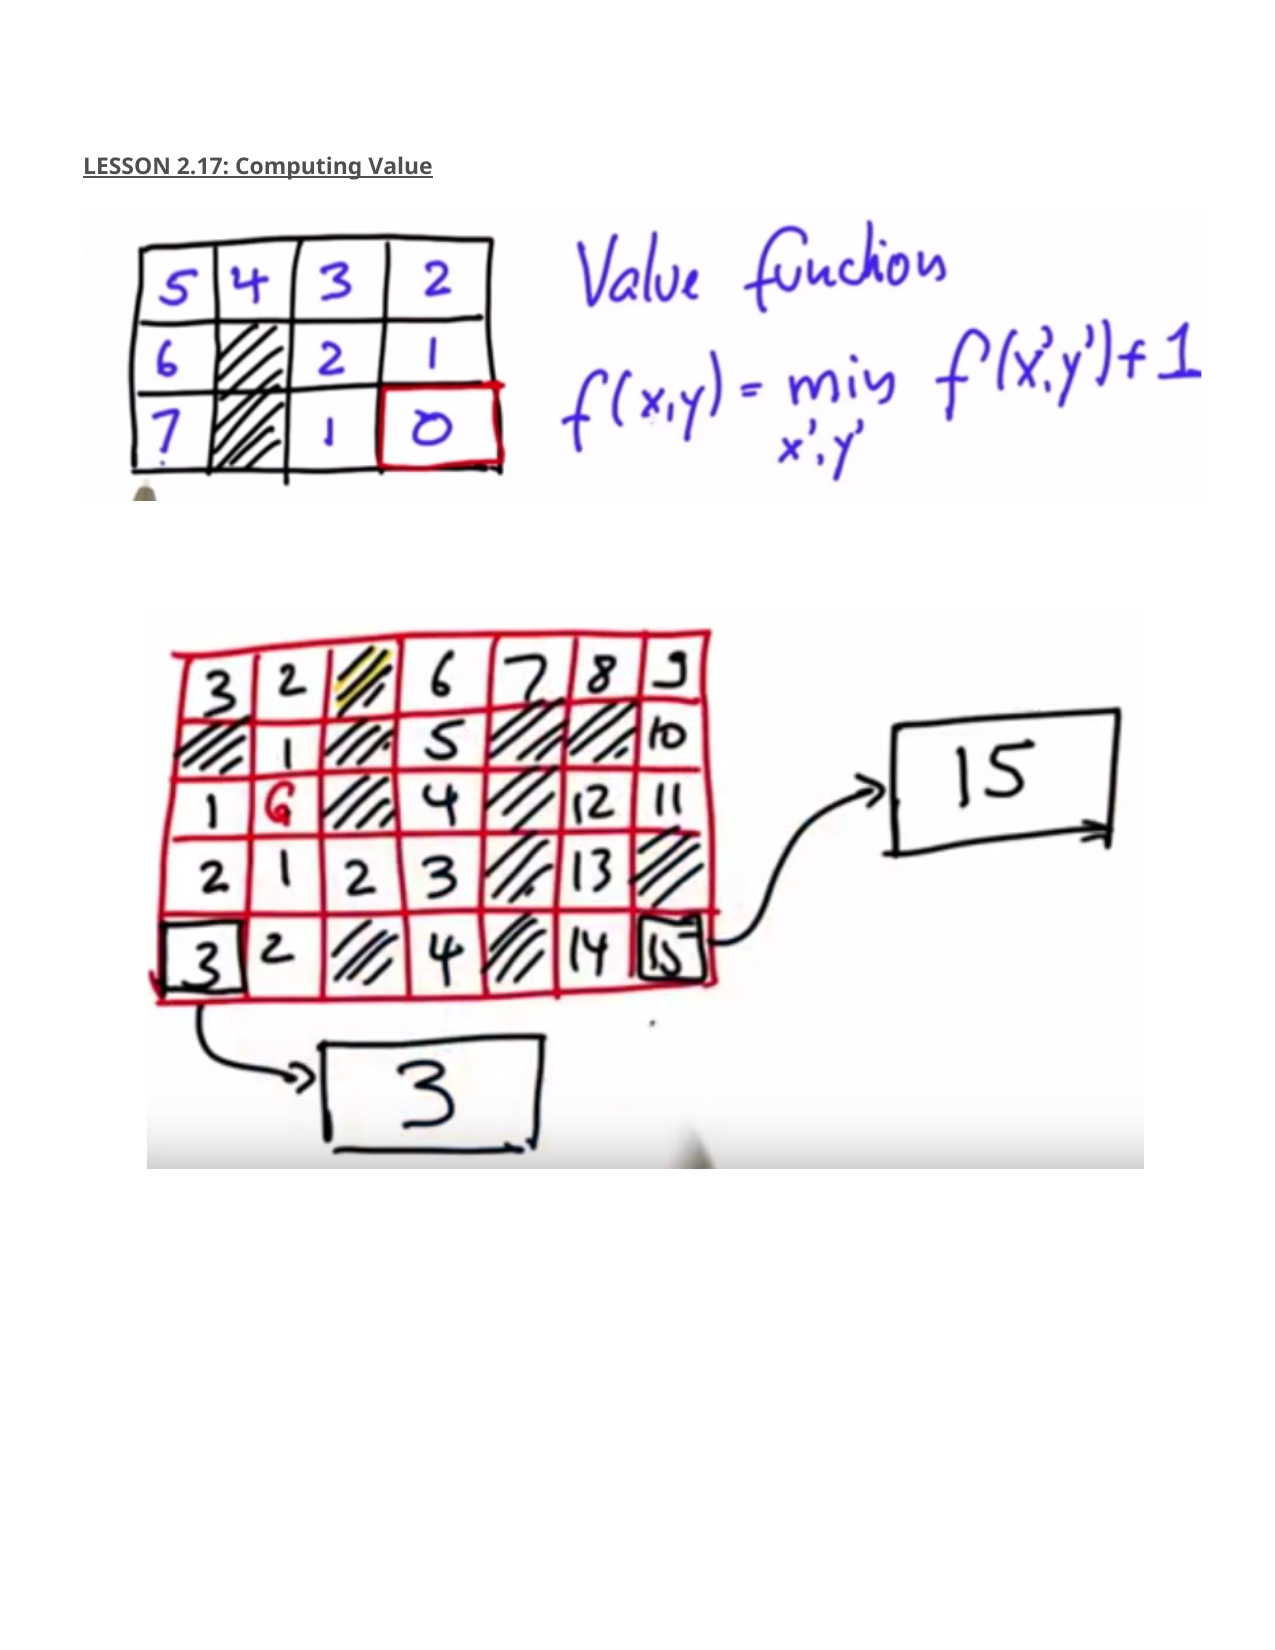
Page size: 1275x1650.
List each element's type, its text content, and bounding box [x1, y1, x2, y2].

picture [82, 213, 1208, 501]
picture [146, 615, 1144, 1169]
text LESSON 2.17: Computing Value [83, 150, 1208, 181]
